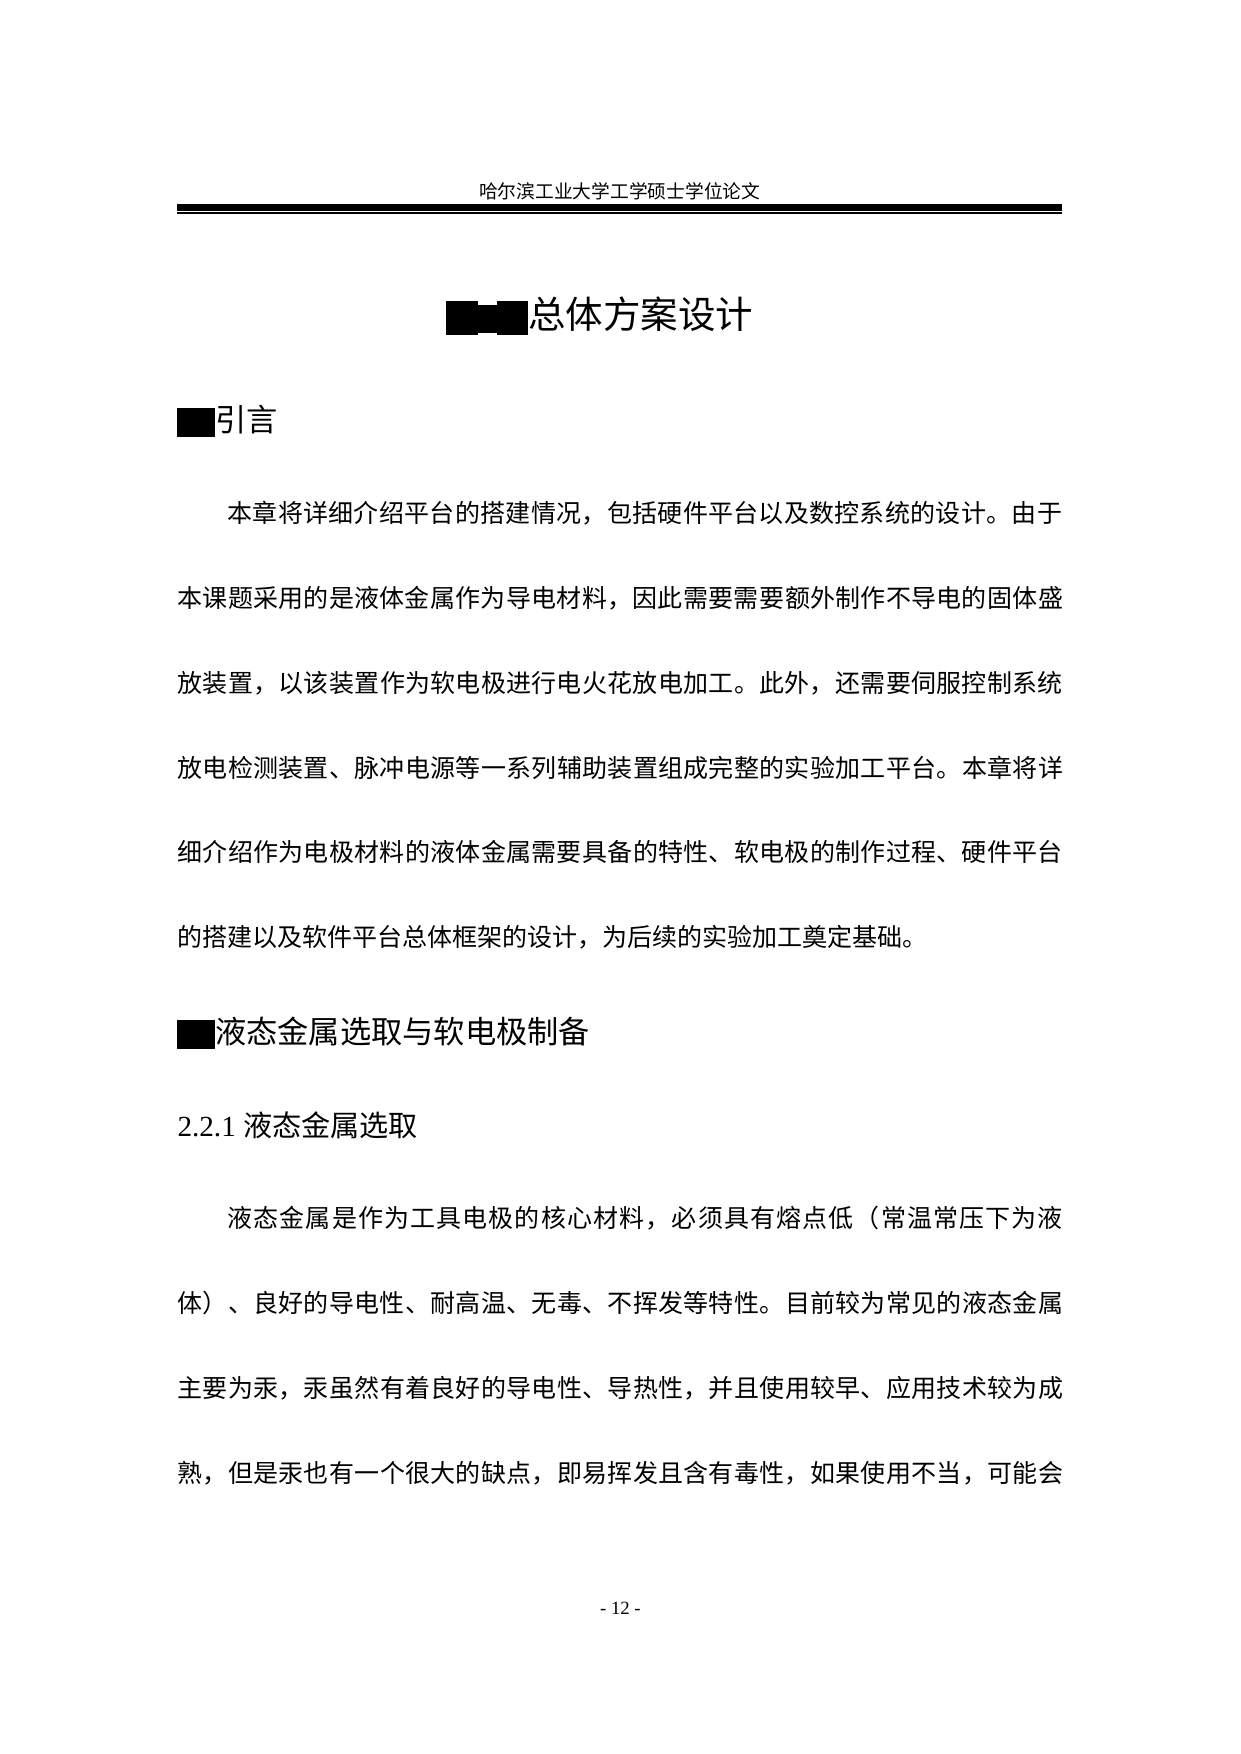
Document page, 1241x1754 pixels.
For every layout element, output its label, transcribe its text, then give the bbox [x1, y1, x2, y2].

subtitle 引言 [177, 384, 1063, 452]
text 本章将详细介绍平台的搭建情况，包括硬件平台以及数控系统的设计。由于本课题采用的是液体金属作为导电材料，因此需要需要额外制作不导电的固体盛放装置，以该装置作为软电极进行电火花放电加工。此外，还需要伺服控制系统、放电检测装置、脉冲电源等一系列辅助装置组成完整的实验加工平台。本章将详细介绍作为电极材料的液体金属需要具备的特性、软电极的制作过程、硬件平台的搭建以及软件平台总体框架的设计，为后续的实验加工奠定基础。 [177, 477, 1063, 970]
subtitle 液态金属选取与软电极制备 [177, 996, 1063, 1064]
subtitle 总体方案设计 [177, 278, 1063, 346]
subtitle 液态金属选取 [177, 1090, 1063, 1158]
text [177, 1183, 1063, 1506]
